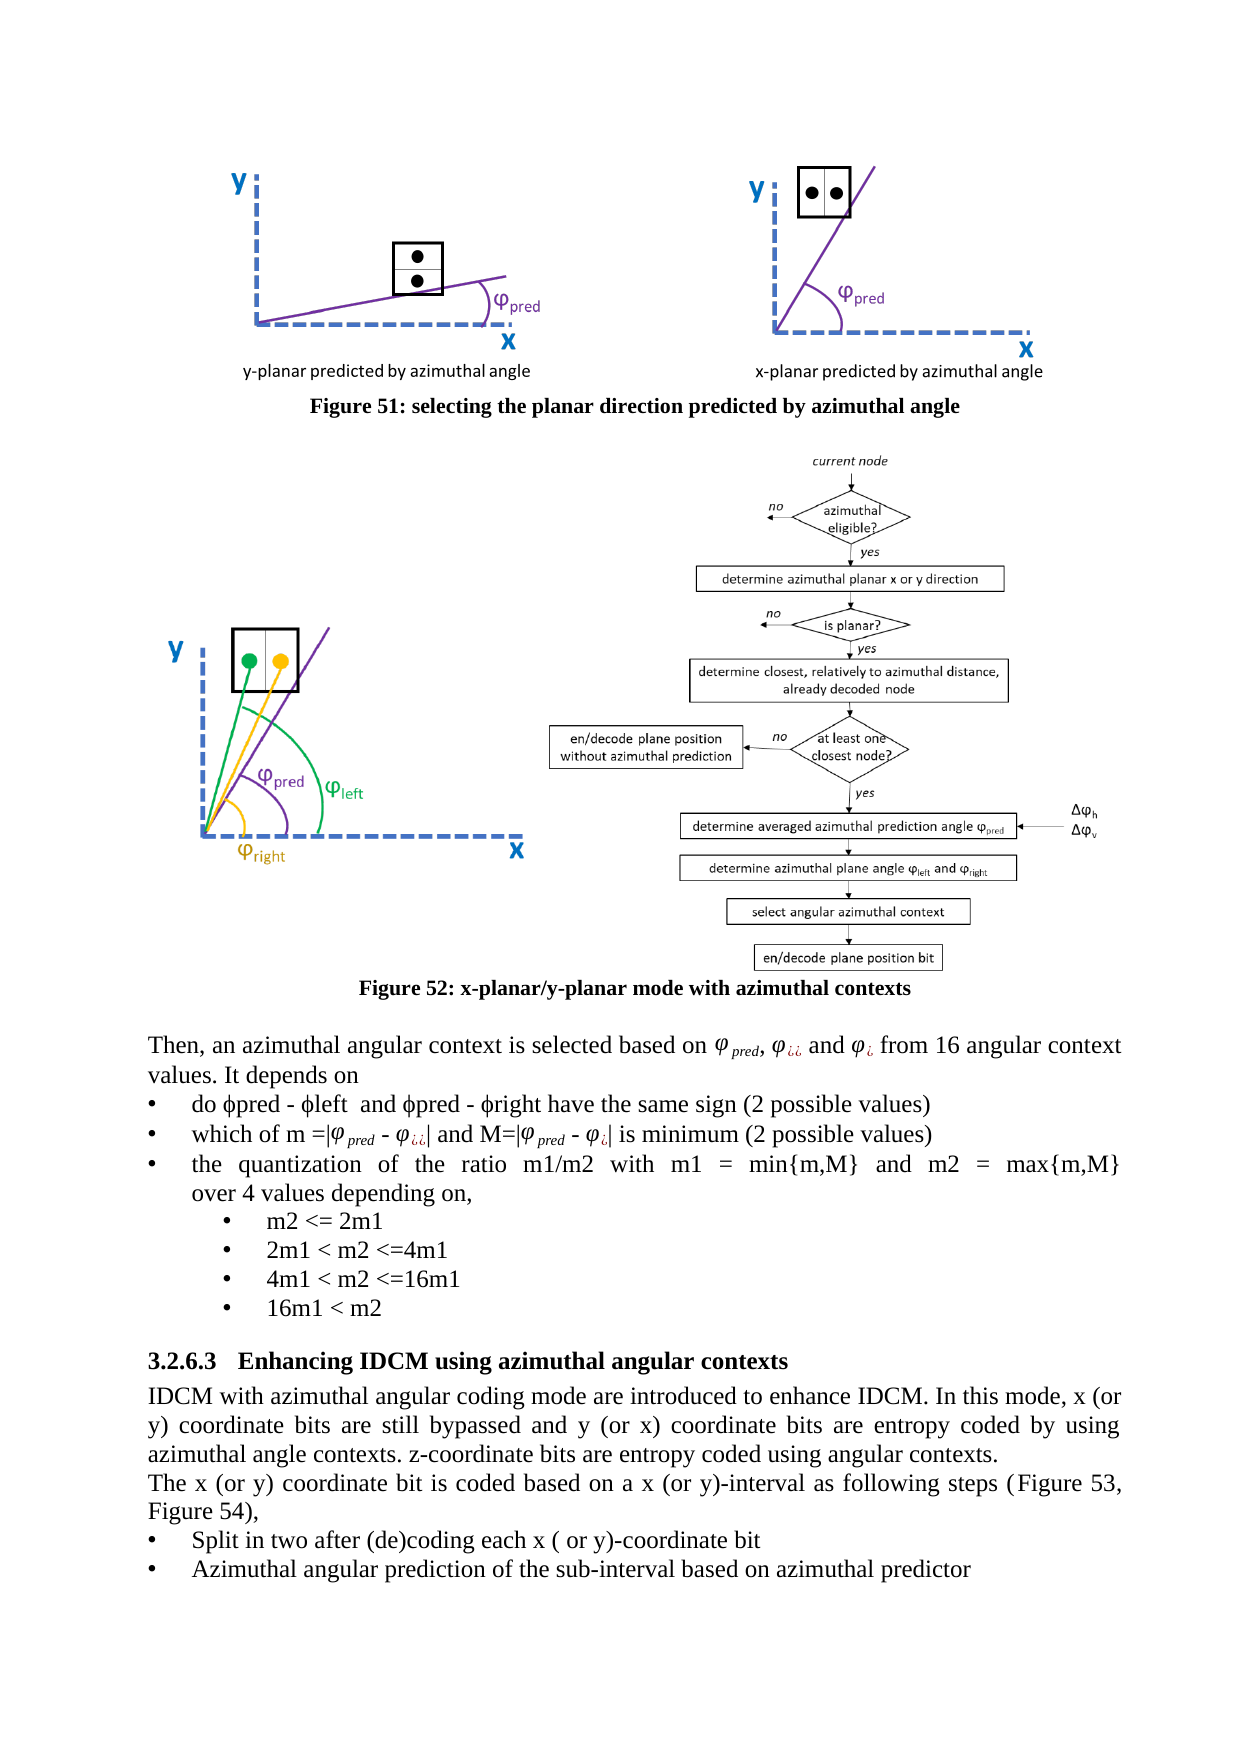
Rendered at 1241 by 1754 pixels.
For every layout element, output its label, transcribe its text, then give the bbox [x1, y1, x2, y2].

list the quantization of the ratio m1/m2 with m1 = min{m,M} and m2 = max{m,M} over 4 values depending on, [148, 1149, 1122, 1206]
list 16m1 < m2 [223, 1293, 1122, 1321]
list 4m1 < m2 <=16m1 [223, 1264, 1122, 1293]
list Azimuthal angular prediction of the sub-interval based on azimuthal predictor [148, 1554, 1122, 1583]
text Then, an azimuthal angular context is selected based on , and from 16 angular context values. It depends on [148, 1029, 1122, 1089]
list which of m =| - | and M=| - | is minimum (2 possible values) [148, 1117, 1122, 1149]
picture [147, 447, 1134, 975]
text IDCM with azimuthal angular coding mode are introduced to enhance IDCM. In this mode, x (or y) coordinate bits are still bypassed and y (or x) coordinate bits are entropy coded by using azimuthal angle contexts. z-coordinate bits are entropy coded using angular contexts. [148, 1381, 1122, 1468]
list do ϕpred - ϕleft and ϕpred - ϕright have the same sign (2 possible values) [148, 1089, 1122, 1117]
list 2m1 < m2 <=4m1 [223, 1235, 1122, 1264]
list m2 <= 2m1 [223, 1206, 1122, 1235]
picture [210, 147, 1060, 394]
subtitle Enhancing IDCM using azimuthal angular contexts [148, 1346, 1122, 1375]
list Split in two after (de)coding each x ( or y)-coordinate bit [148, 1525, 1122, 1554]
